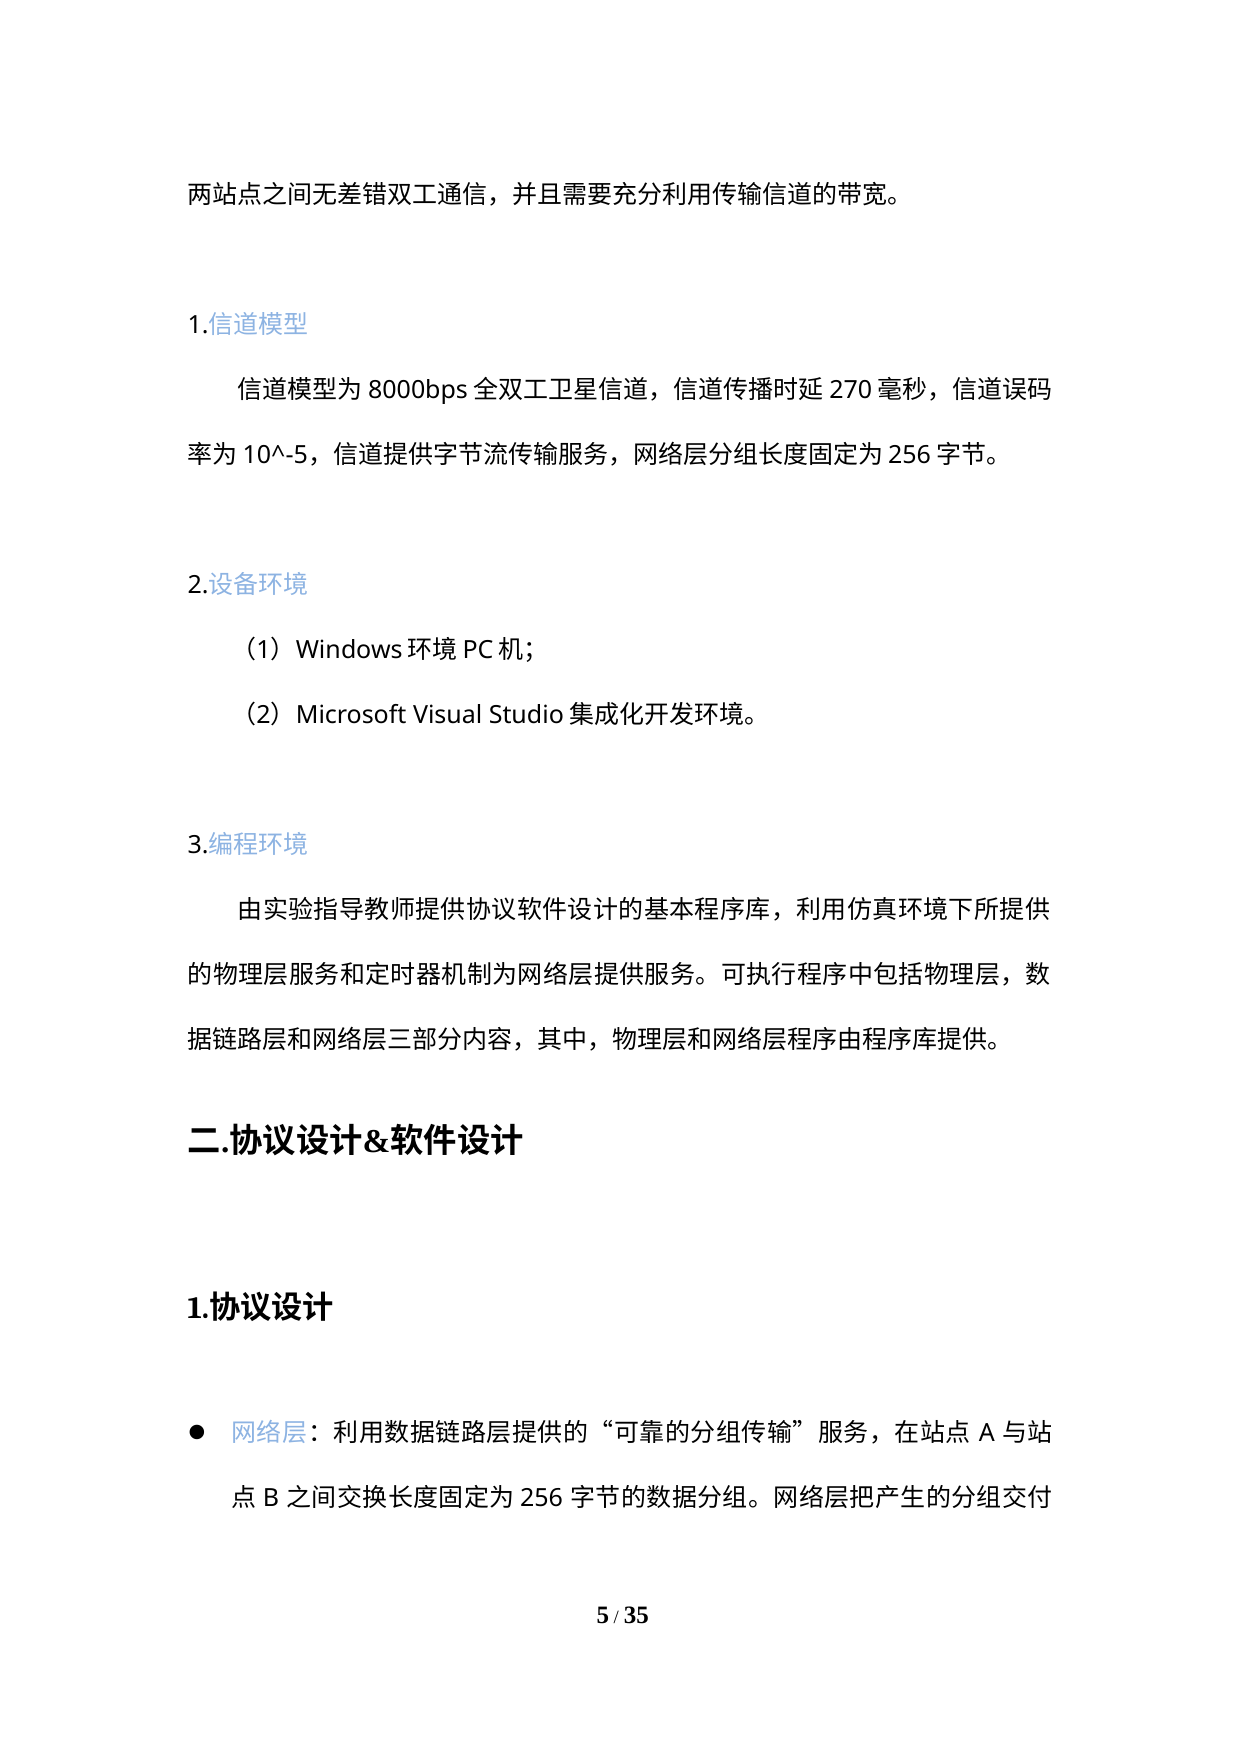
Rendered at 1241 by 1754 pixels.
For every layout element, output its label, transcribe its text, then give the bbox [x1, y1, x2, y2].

text （2）Microsoft Visual Studio集成化开发环境。 [231, 680, 1053, 745]
text 3.编程环境 [187, 810, 1053, 875]
list 由实验指导教师提供协议软件设计的基本程序库，利用仿真环境下所提供的物理层服务和定时器机制为网络层提供服务。可执行程序中包括物理层，数据链路层和网络层三部分内容，其中，物理层和网络层程序由程序库提供。 [187, 875, 1053, 1070]
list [187, 1398, 1053, 1528]
subtitle 二.协议设计&软件设计 [187, 1106, 1053, 1171]
text 两站点之间无差错双工通信，并且需要充分利用传输信道的带宽。 [187, 160, 1053, 225]
text 1.信道模型 [187, 290, 1053, 355]
subtitle 1.协议设计 [187, 1273, 1053, 1338]
text （1）Windows环境PC机； [231, 615, 1053, 680]
text 2.设备环境 [187, 550, 1053, 615]
text 信道模型为8000bps全双工卫星信道，信道传播时延270毫秒，信道误码率为10^-5，信道提供字节流传输服务，网络层分组长度固定为256字节。 [187, 355, 1053, 485]
